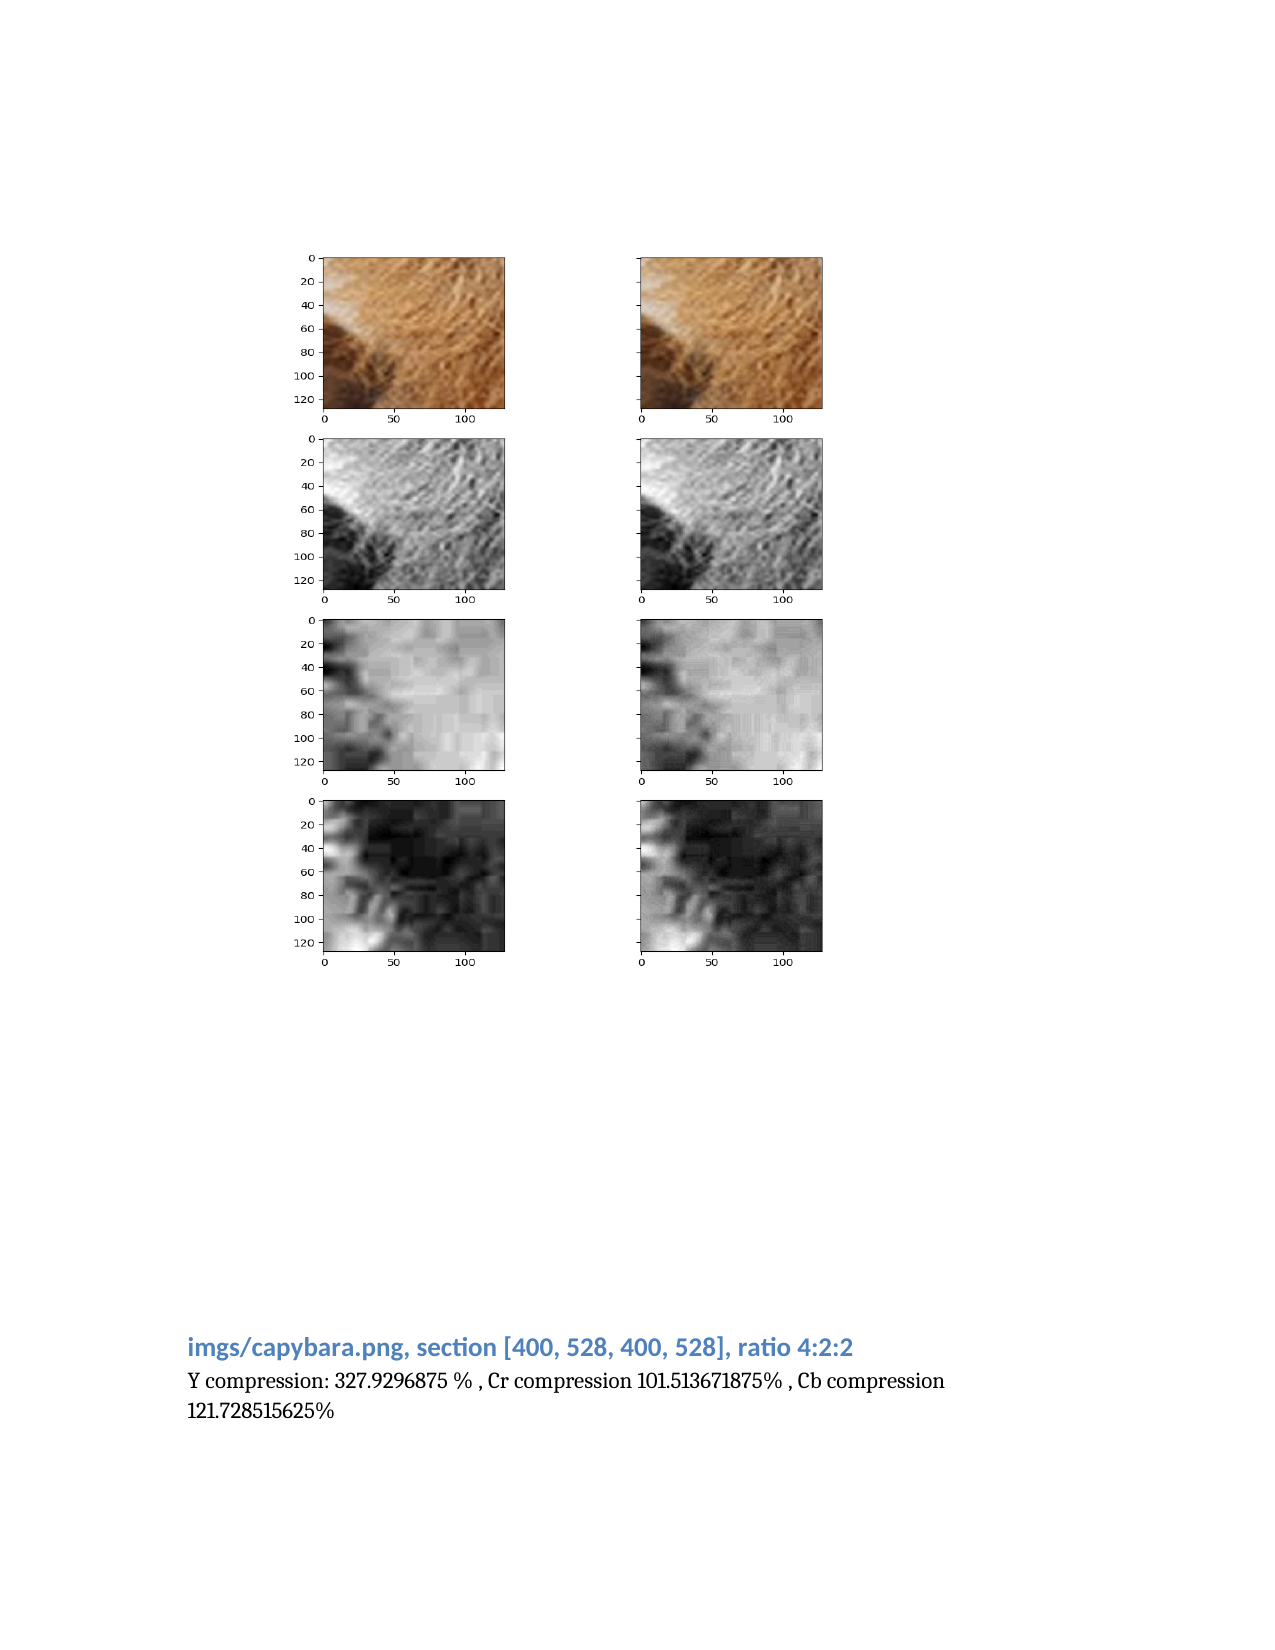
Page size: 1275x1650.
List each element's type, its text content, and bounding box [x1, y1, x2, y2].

text Y compression: 327.9296875 % , Cr compression 101.513671875% , Cb compression 121.728515625% [187, 1368, 1087, 1424]
subtitle imgs/capybara.png, section [400, 528, 400, 528], ratio 4:2:2 [187, 1330, 1087, 1363]
picture [187, 150, 938, 1050]
